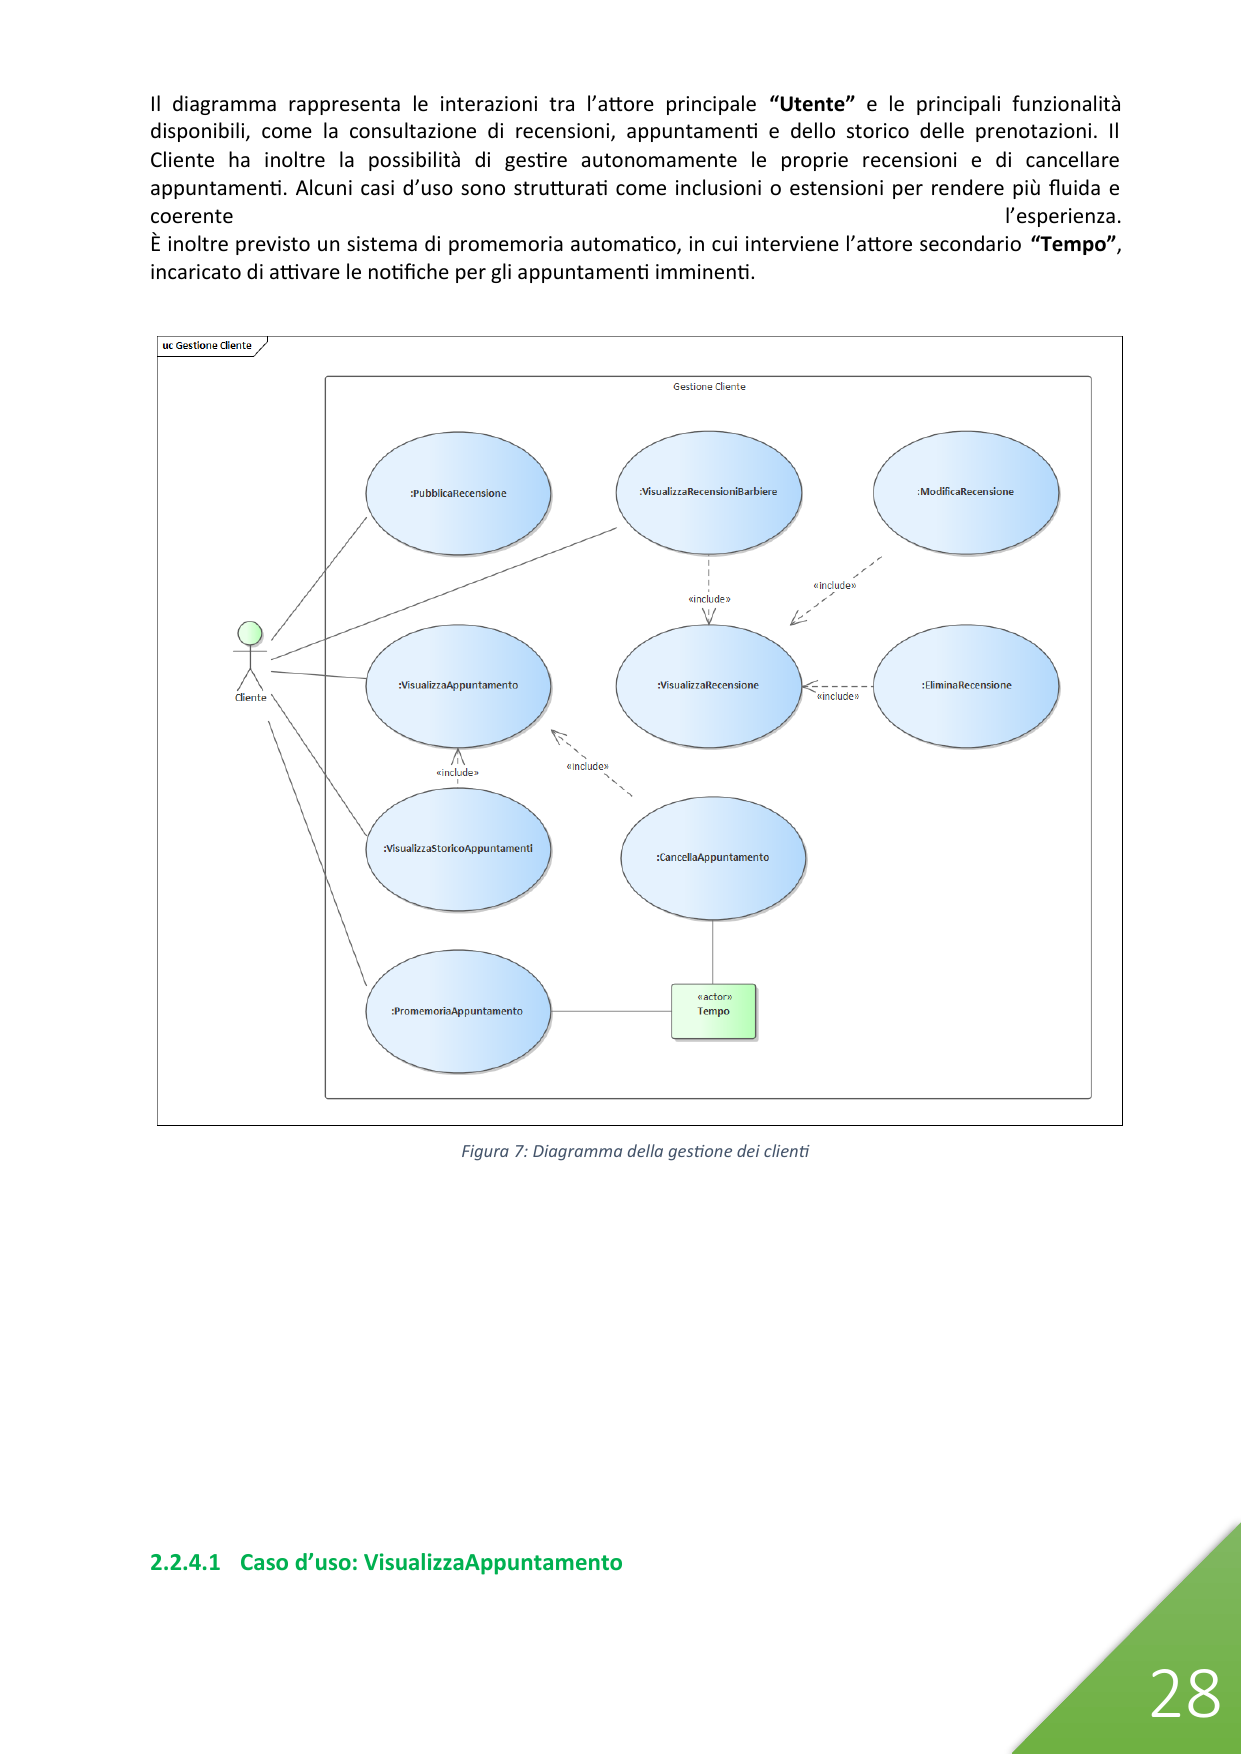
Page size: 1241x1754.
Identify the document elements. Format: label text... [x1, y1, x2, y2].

picture [150, 329, 1129, 1131]
text Figura 7: Diagramma della gestione dei clienti [150, 1139, 1122, 1162]
subtitle Caso d’uso: VisualizzaAppuntamento [150, 1547, 1122, 1577]
text Il diagramma rappresenta le interazioni tra l’attore principale “Utente” e le principali funzionalità disponibili, come la consultazione di recensioni, appuntamenti e dello storico delle prenotazioni. Il Cliente ha inoltre la possibilità di gestire autonomamente le proprie recensioni e di cancellare appuntamenti. Alcuni casi d’uso sono strutturati come inclusioni o estensioni per rendere più fluida e coerente l’esperienza. È inoltre previsto un sistema di promemoria automatico, in cui interviene l’attore secondario “Tempo”, incaricato di attivare le notifiche per gli appuntamenti imminenti. [150, 89, 1122, 285]
